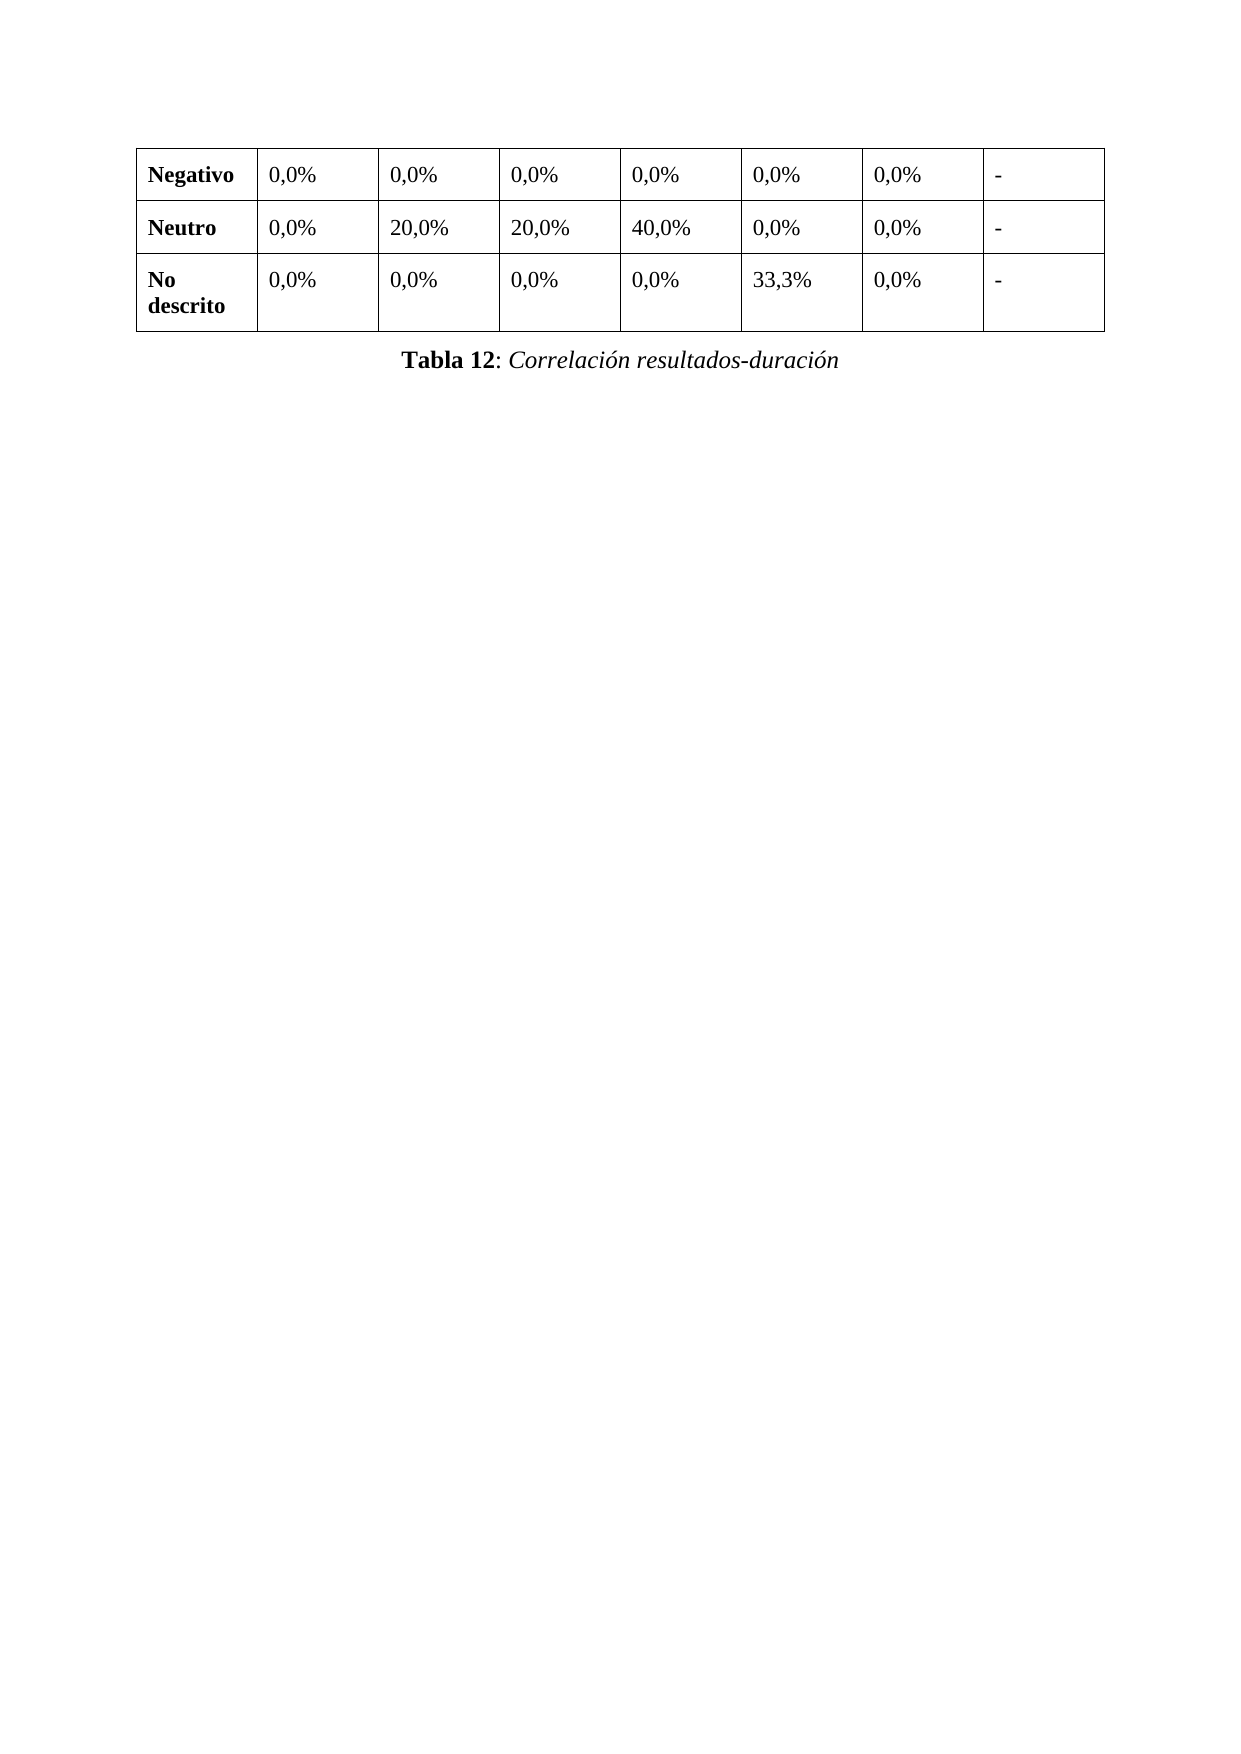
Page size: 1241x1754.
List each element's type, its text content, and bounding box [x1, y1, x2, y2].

table_cell Negativo [137, 149, 257, 200]
table_cell 0,0% [742, 201, 862, 252]
table_cell Neutro [137, 201, 257, 252]
table_cell 33,3% [742, 254, 862, 331]
table_cell 0,0% [379, 149, 499, 200]
table_cell No descrito [137, 254, 257, 331]
table_cell 20,0% [500, 201, 620, 252]
table_cell 20,0% [379, 201, 499, 252]
table_cell 0,0% [500, 149, 620, 200]
table_cell 0,0% [258, 201, 378, 252]
table_cell 0,0% [621, 254, 741, 331]
table_cell 0,0% [621, 149, 741, 200]
table_cell - [984, 149, 1104, 200]
table_cell - [984, 254, 1104, 331]
table_cell 0,0% [863, 149, 983, 200]
table_cell 0,0% [500, 254, 620, 331]
table_cell 40,0% [621, 201, 741, 252]
table_cell 0,0% [863, 201, 983, 252]
table_cell 0,0% [863, 254, 983, 331]
table_cell 0,0% [379, 254, 499, 331]
table_cell 0,0% [258, 254, 378, 331]
table_cell 0,0% [742, 149, 862, 200]
table_cell - [984, 201, 1104, 252]
table_cell 0,0% [258, 149, 378, 200]
text Tabla 12: Correlación resultados-duración [148, 345, 1092, 373]
